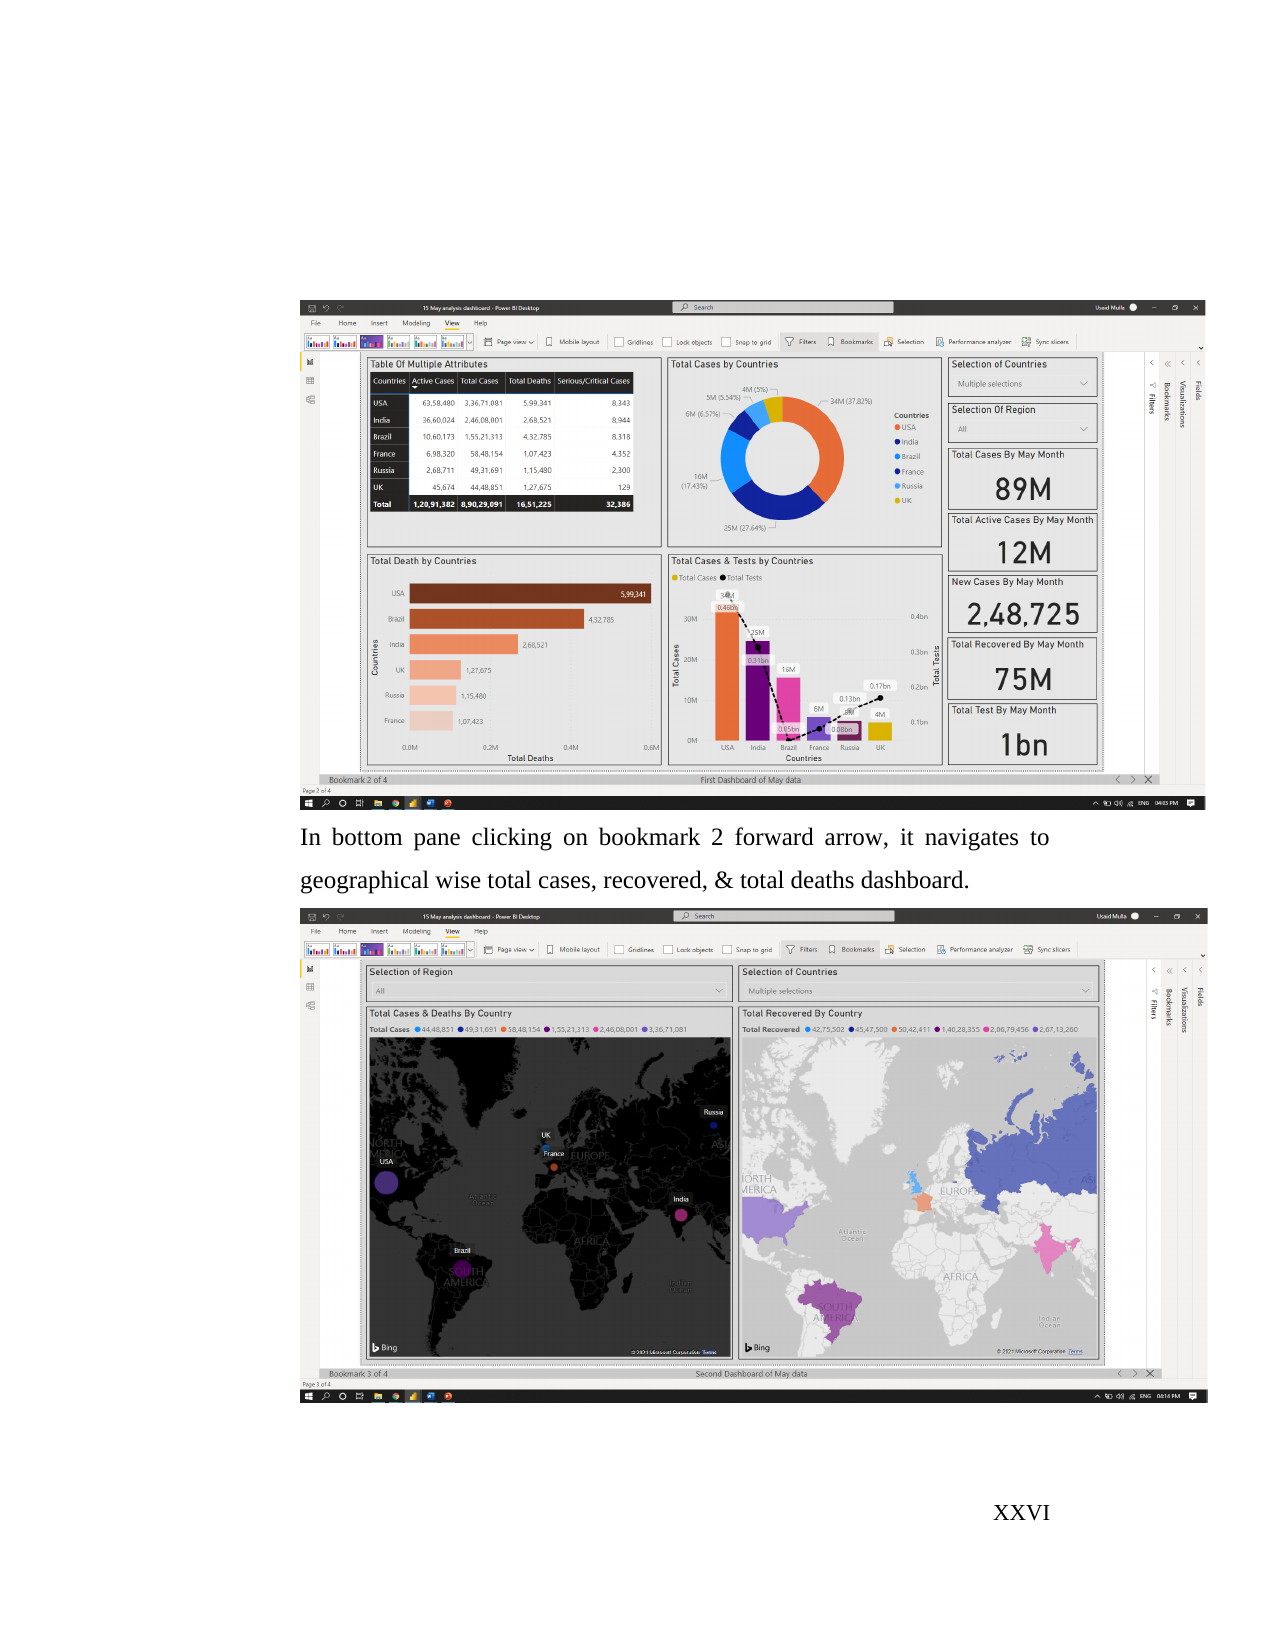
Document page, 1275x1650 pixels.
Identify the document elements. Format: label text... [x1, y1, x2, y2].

text In bottom pane clicking on bookmark 2 forward arrow, it navigates to geographical wise total cases, recovered, & total deaths dashboard. [300, 822, 1050, 894]
picture [300, 300, 1206, 810]
picture [300, 908, 1208, 1403]
